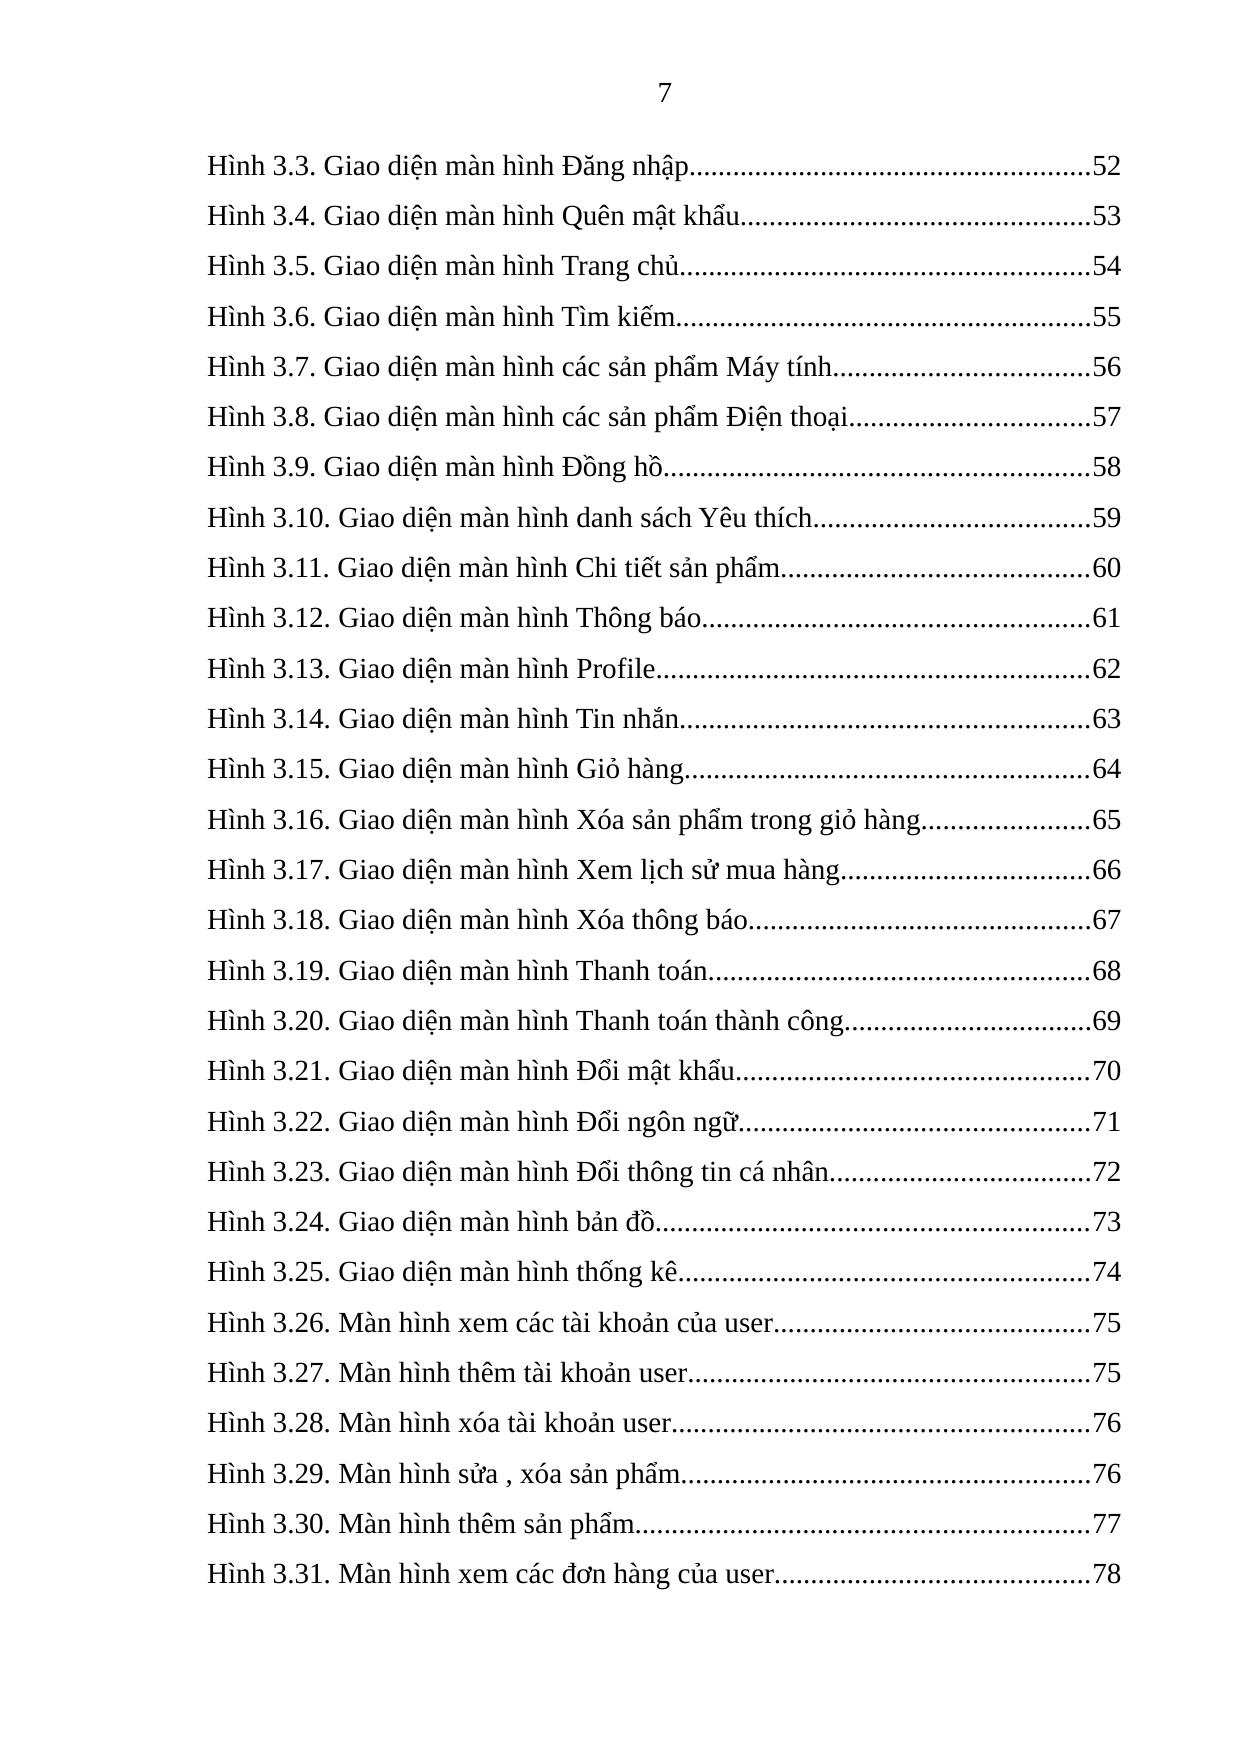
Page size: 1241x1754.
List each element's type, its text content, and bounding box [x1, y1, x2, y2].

text Hình 3.13. Giao diện màn hình Profile 62 [207, 651, 1122, 684]
text Hình 3.8. Giao diện màn hình các sản phẩm Điện thoại 57 [207, 399, 1122, 433]
text Hình 3.18. Giao diện màn hình Xóa thông báo 67 [207, 902, 1122, 936]
text Hình 3.27. Màn hình thêm tài khoản user 75 [207, 1355, 1122, 1389]
text Hình 3.12. Giao diện màn hình Thông báo 61 [207, 601, 1122, 634]
text Hình 3.20. Giao diện màn hình Thanh toán thành công 69 [207, 1003, 1122, 1037]
text Hình 3.19. Giao diện màn hình Thanh toán 68 [207, 953, 1122, 986]
text Hình 3.10. Giao diện màn hình danh sách Yêu thích 59 [207, 500, 1122, 533]
text Hình 3.6. Giao diện màn hình Tìm kiếm 55 [207, 299, 1122, 332]
text Hình 3.16. Giao diện màn hình Xóa sản phẩm trong giỏ hàng 65 [207, 802, 1122, 835]
text Hình 3.3. Giao diện màn hình Đăng nhập 52 [207, 148, 1122, 181]
text Hình 3.29. Màn hình sửa , xóa sản phẩm 76 [207, 1456, 1122, 1489]
text Hình 3.9. Giao diện màn hình Đồng hồ 58 [207, 449, 1122, 483]
text Hình 3.4. Giao diện màn hình Quên mật khẩu 53 [207, 198, 1122, 232]
text Hình 3.24. Giao diện màn hình bản đồ 73 [207, 1204, 1122, 1238]
text Hình 3.30. Màn hình thêm sản phẩm 77 [207, 1506, 1122, 1540]
text Hình 3.31. Màn hình xem các đơn hàng của user 78 [207, 1556, 1122, 1590]
text Hình 3.5. Giao diện màn hình Trang chủ 54 [207, 248, 1122, 282]
text Hình 3.15. Giao diện màn hình Giỏ hàng 64 [207, 751, 1122, 785]
text Hình 3.11. Giao diện màn hình Chi tiết sản phẩm 60 [207, 550, 1122, 584]
text Hình 3.22. Giao diện màn hình Đổi ngôn ngữ 71 [207, 1104, 1122, 1137]
text Hình 3.25. Giao diện màn hình thống kê 74 [207, 1254, 1122, 1288]
text Hình 3.28. Màn hình xóa tài khoản user 76 [207, 1406, 1122, 1439]
text Hình 3.17. Giao diện màn hình Xem lịch sử mua hàng 66 [207, 852, 1122, 886]
text Hình 3.7. Giao diện màn hình các sản phẩm Máy tính 56 [207, 349, 1122, 382]
text Hình 3.21. Giao diện màn hình Đổi mật khẩu 70 [207, 1053, 1122, 1087]
text Hình 3.14. Giao diện màn hình Tin nhắn 63 [207, 701, 1122, 735]
text Hình 3.26. Màn hình xem các tài khoản của user 75 [207, 1305, 1122, 1338]
text Hình 3.23. Giao diện màn hình Đổi thông tin cá nhân 72 [207, 1154, 1122, 1187]
